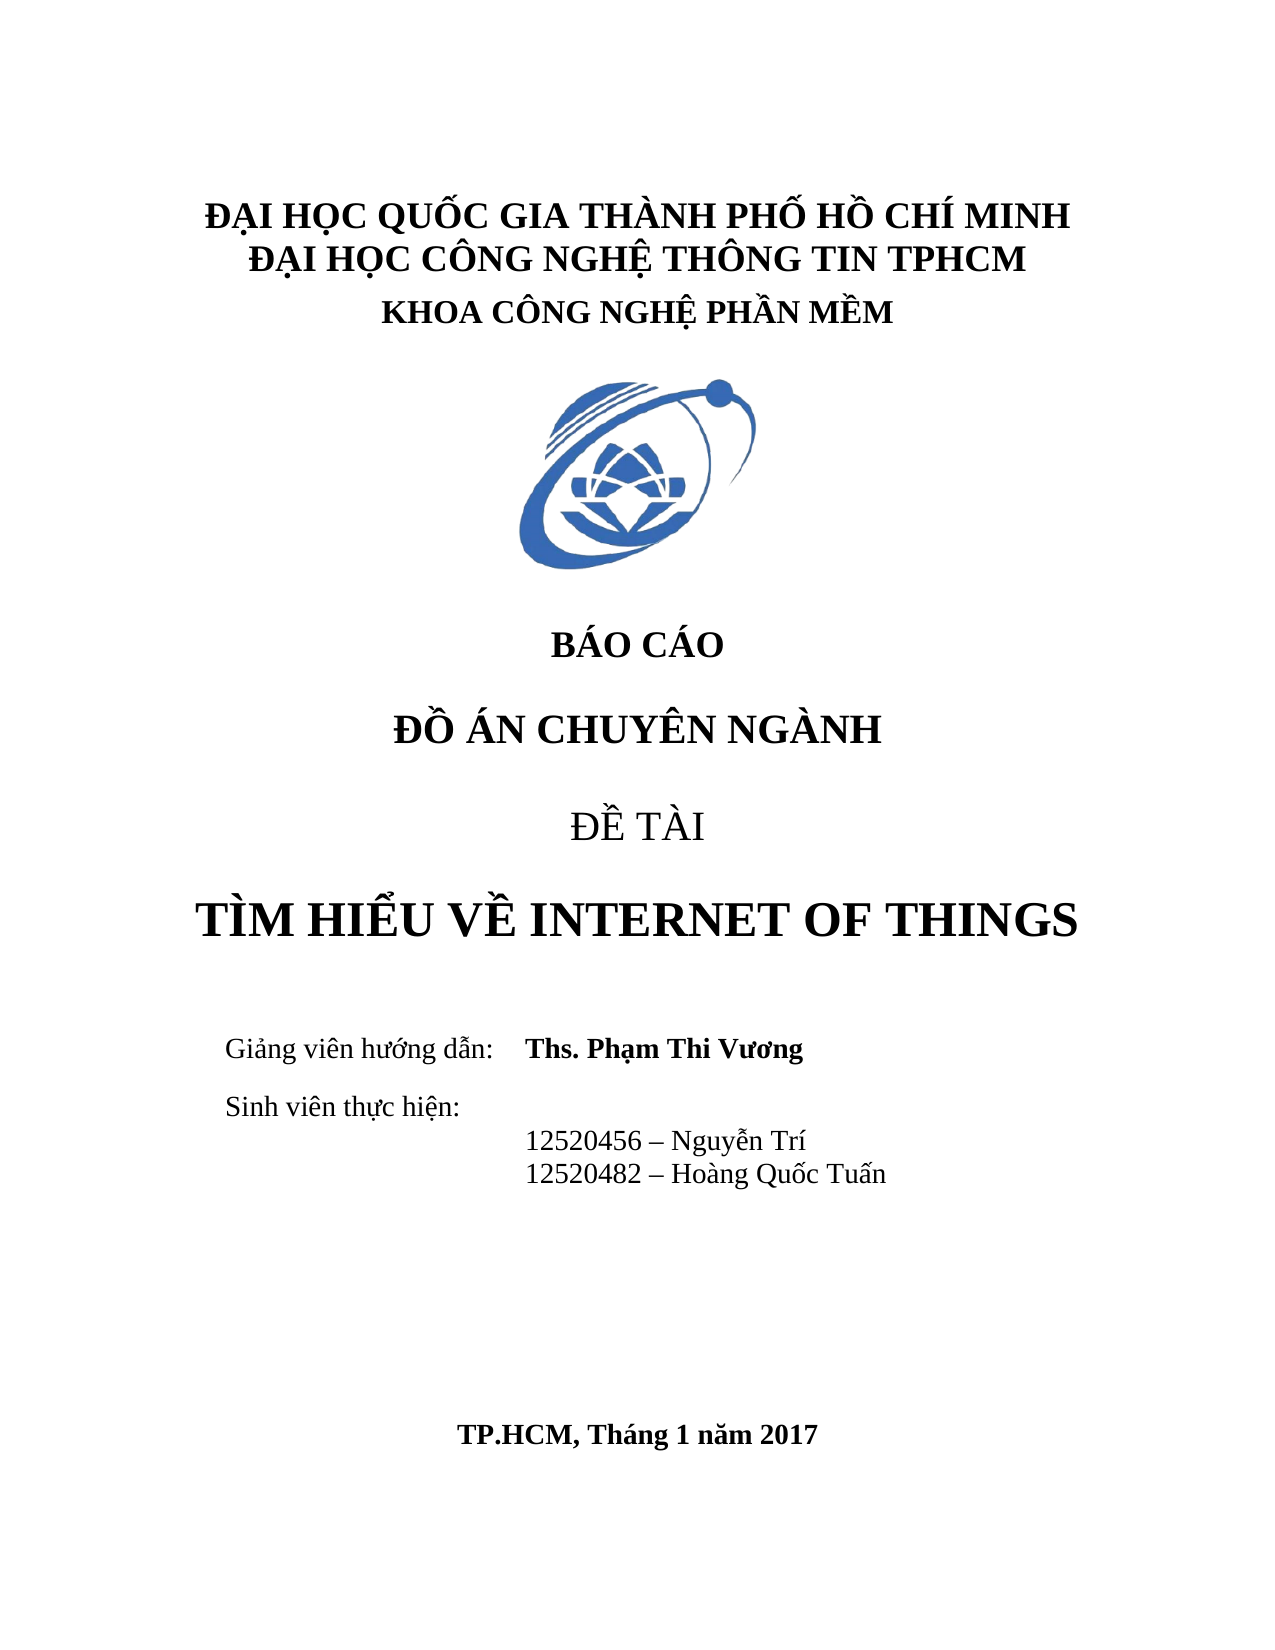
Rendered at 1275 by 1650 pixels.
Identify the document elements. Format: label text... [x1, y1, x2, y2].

text Sinh viên thực hiện: [225, 1089, 1125, 1123]
text Giảng viên hướng dẫn: Ths. Phạm Thi Vương [225, 1031, 1125, 1064]
text ĐẠI HỌC QUỐC GIA THÀNH PHỐ HỒ CHÍ MINH [150, 193, 1125, 236]
text BÁO CÁO [150, 623, 1125, 666]
text TÌM HIỂU VỀ INTERNET OF THINGS [150, 889, 1125, 947]
text 12520482 – Hoàng Quốc Tuấn [450, 1156, 1125, 1190]
text KHOA CÔNG NGHỆ PHẦN MỀM [150, 292, 1125, 330]
text ĐỀ TÀI [150, 801, 1125, 849]
picture [513, 374, 762, 584]
text ĐẠI HỌC CÔNG NGHỆ THÔNG TIN TPHCM [150, 236, 1125, 279]
text 12520456 – Nguyễn Trí [450, 1123, 1125, 1156]
text ĐỒ ÁN CHUYÊN NGÀNH [150, 704, 1125, 752]
text TP.HCM, Tháng 1 năm 2017 [150, 1417, 1125, 1451]
